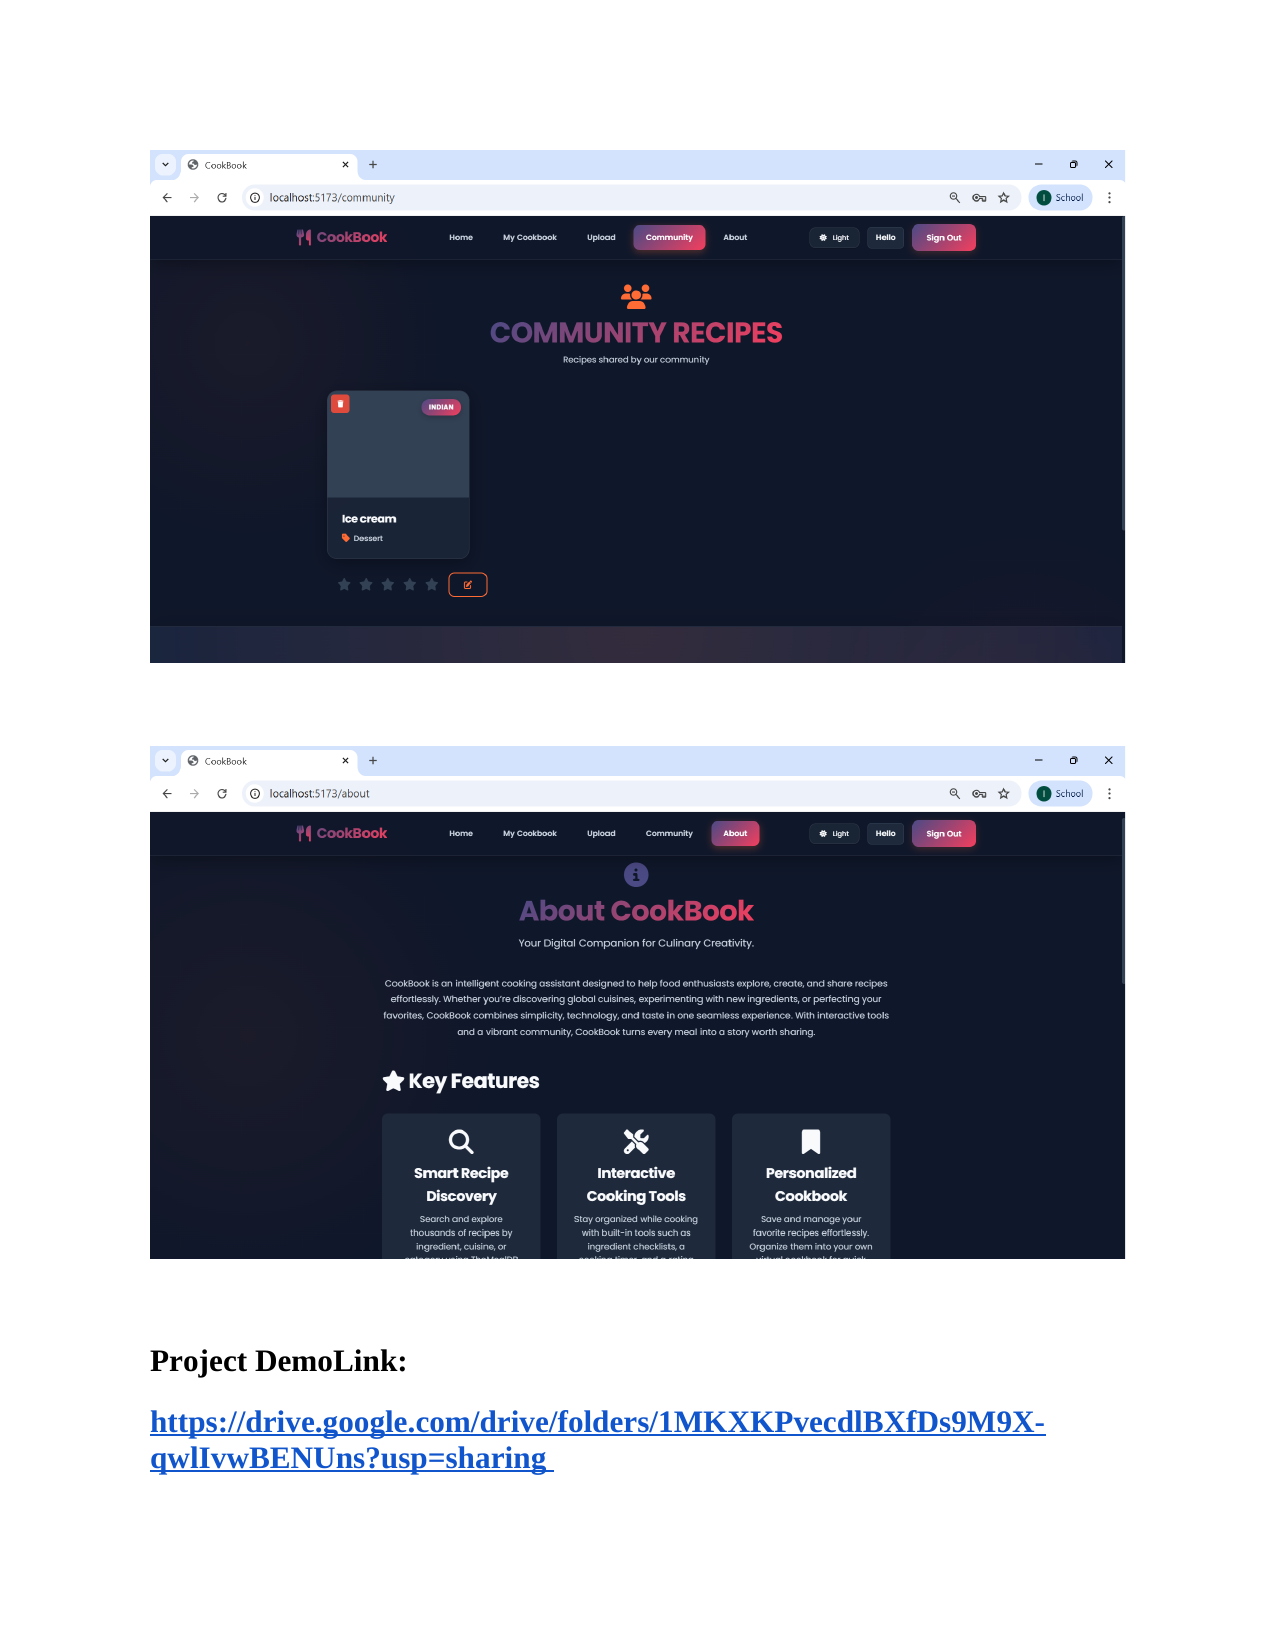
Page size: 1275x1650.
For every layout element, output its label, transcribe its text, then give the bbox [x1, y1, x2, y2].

picture [150, 746, 1125, 1259]
picture [150, 150, 1125, 663]
text Project DemoLink: [150, 1342, 1125, 1378]
text https://drive.google.com/drive/folders/1MKXKPvecdlBXfDs9M9X-qwlIvwBENUns?usp=sharing [150, 1403, 1125, 1475]
